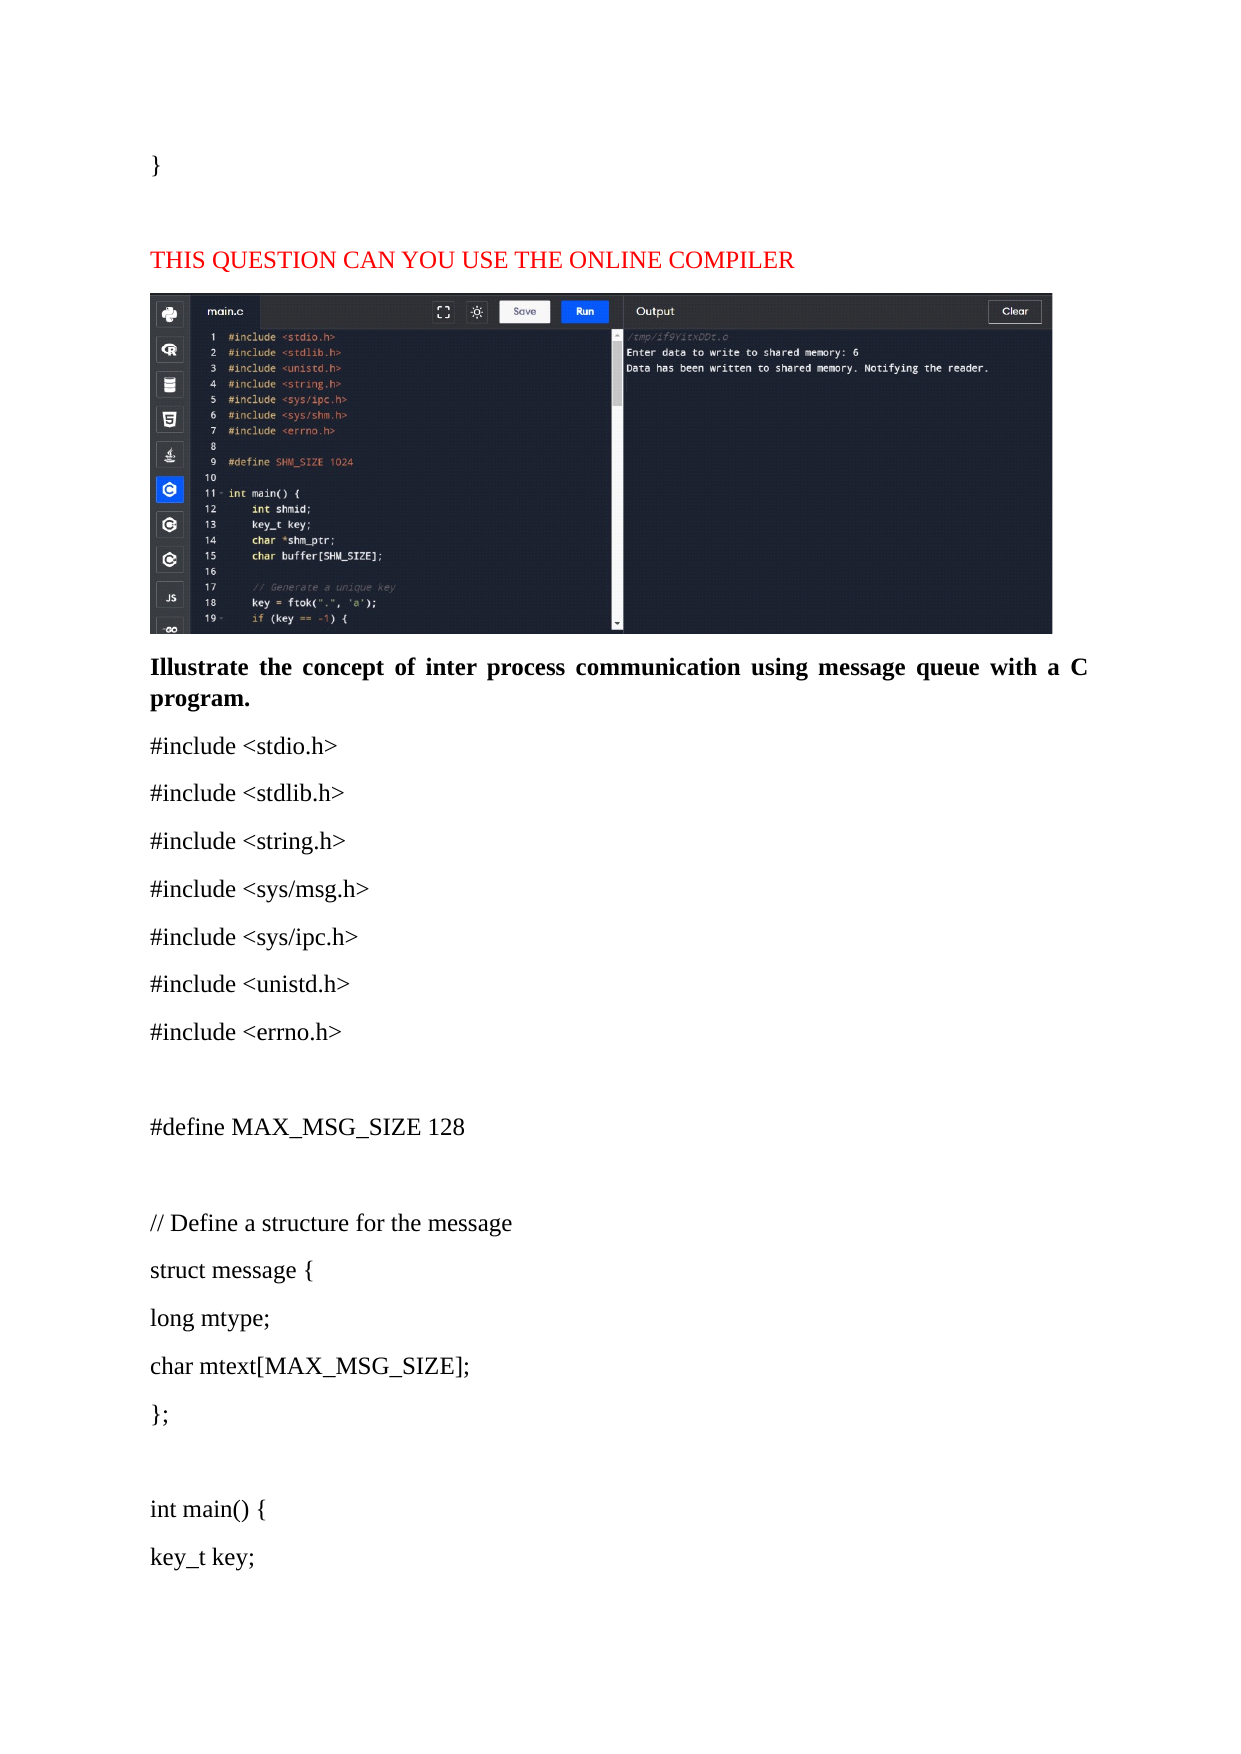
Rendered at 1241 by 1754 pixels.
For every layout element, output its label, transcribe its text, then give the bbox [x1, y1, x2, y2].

text char mtext[MAX_MSG_SIZE]; [150, 1351, 1090, 1380]
text #include <stdio.h> [150, 731, 1090, 759]
text #include <stdlib.h> [150, 778, 1090, 807]
text #include <errno.h> [150, 1017, 1090, 1046]
text key_t key; [150, 1542, 1090, 1571]
text long mtype; [150, 1303, 1090, 1332]
text int main() { [150, 1494, 1090, 1523]
text } [150, 150, 1090, 179]
picture [150, 293, 1053, 634]
text struct message { [150, 1256, 1090, 1284]
text THIS QUESTION CAN YOU USE THE ONLINE COMPILER [150, 245, 1090, 274]
text }; [150, 1399, 1090, 1427]
text #define MAX_MSG_SIZE 128 [150, 1112, 1090, 1141]
text #include <unistd.h> [150, 969, 1090, 998]
text #include <sys/ipc.h> [150, 922, 1090, 950]
text Illustrate the concept of inter process communication using message queue with a C program. [150, 652, 1090, 712]
text // Define a structure for the message [150, 1208, 1090, 1237]
text #include <string.h> [150, 826, 1090, 855]
text #include <sys/msg.h> [150, 874, 1090, 903]
